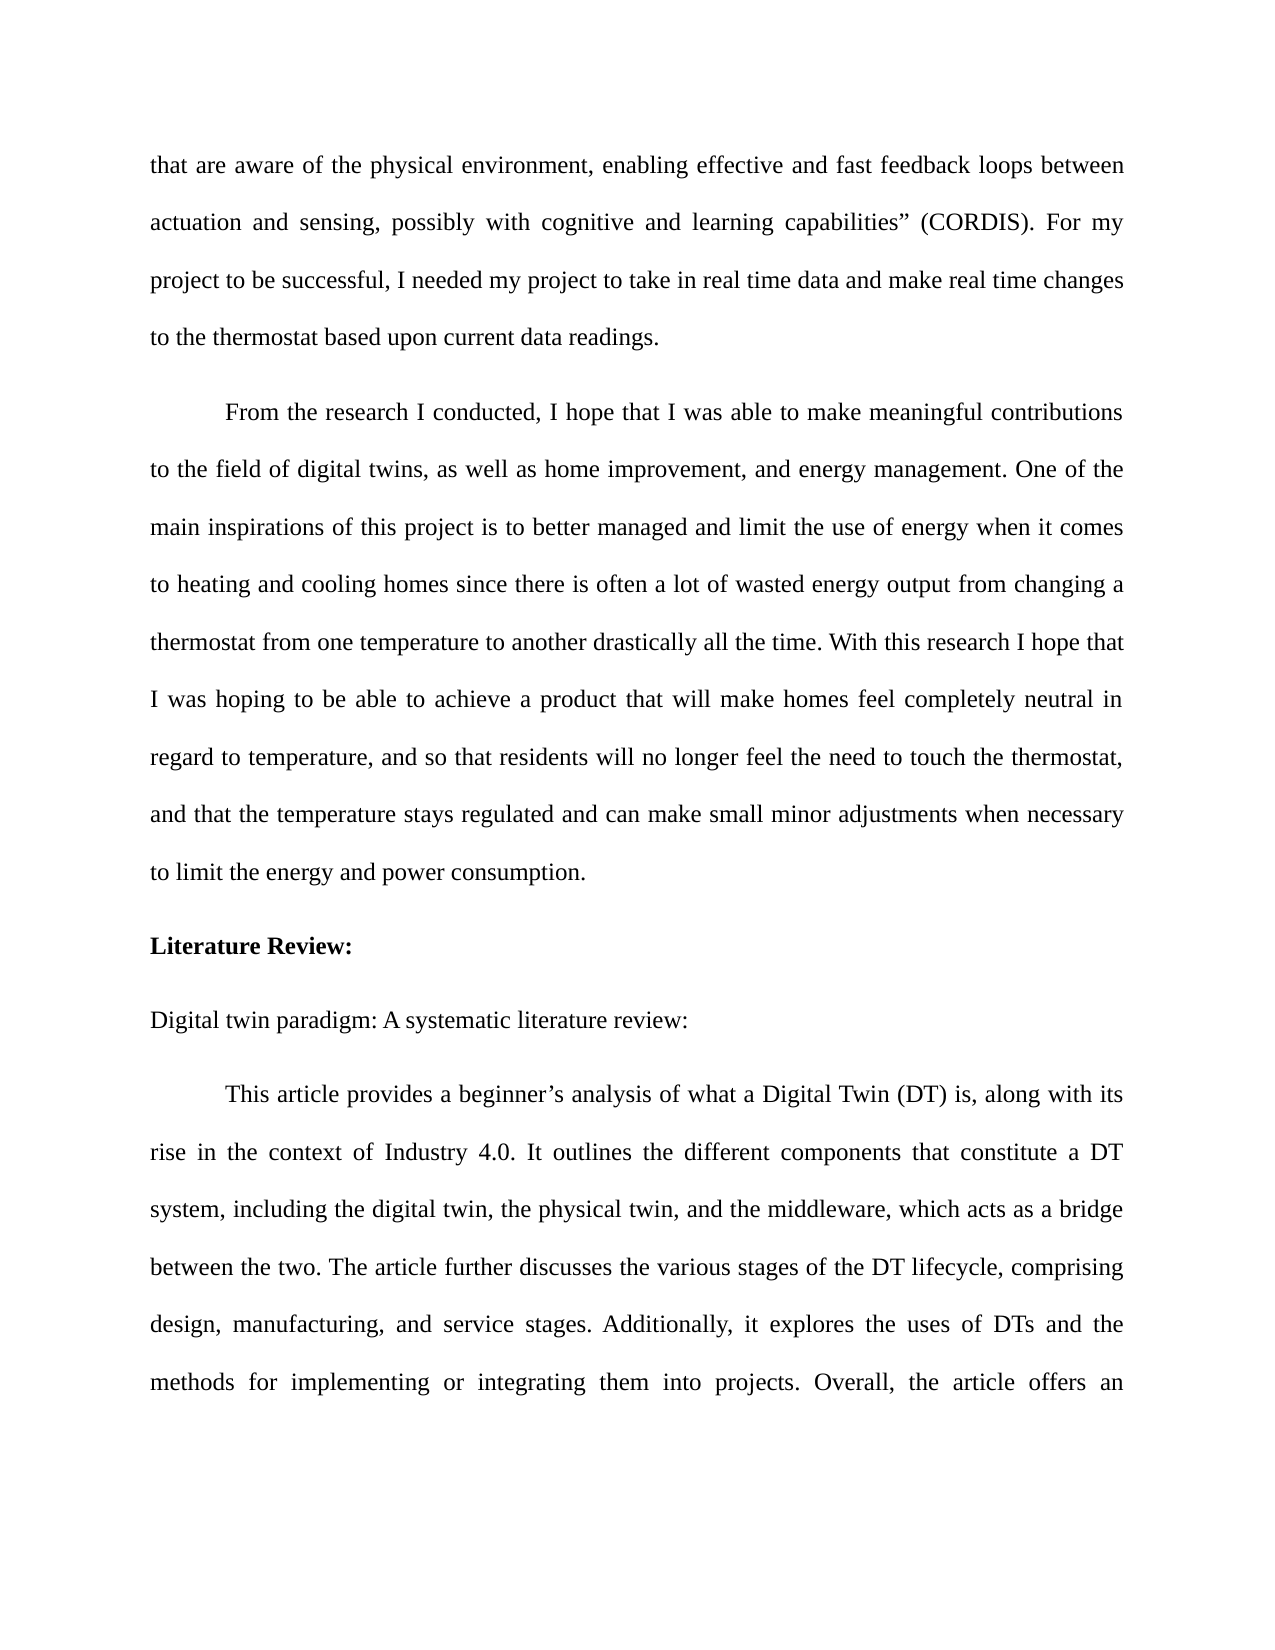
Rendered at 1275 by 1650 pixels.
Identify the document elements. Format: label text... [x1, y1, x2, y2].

text Literature Review: [150, 931, 1125, 959]
text Digital twin paradigm: A systematic literature review: [150, 1005, 1125, 1034]
text From the research I conducted, I hope that I was able to make meaningful contributions to the field of digital twins, as well as home improvement, and energy management. One of the main inspirations of this project is to better managed and limit the use of energy when it comes to heating and cooling homes since there is often a lot of wasted energy output from changing a thermostat from one temperature to another drastically all the time. With this research I hope that I was hoping to be able to achieve a product that will make homes feel completely neutral in regard to temperature, and so that residents will no longer feel the need to touch the thermostat, and that the temperature stays regulated and can make small minor adjustments when necessary to limit the energy and power consumption. [150, 397, 1125, 885]
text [150, 150, 1125, 351]
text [150, 1079, 1125, 1395]
